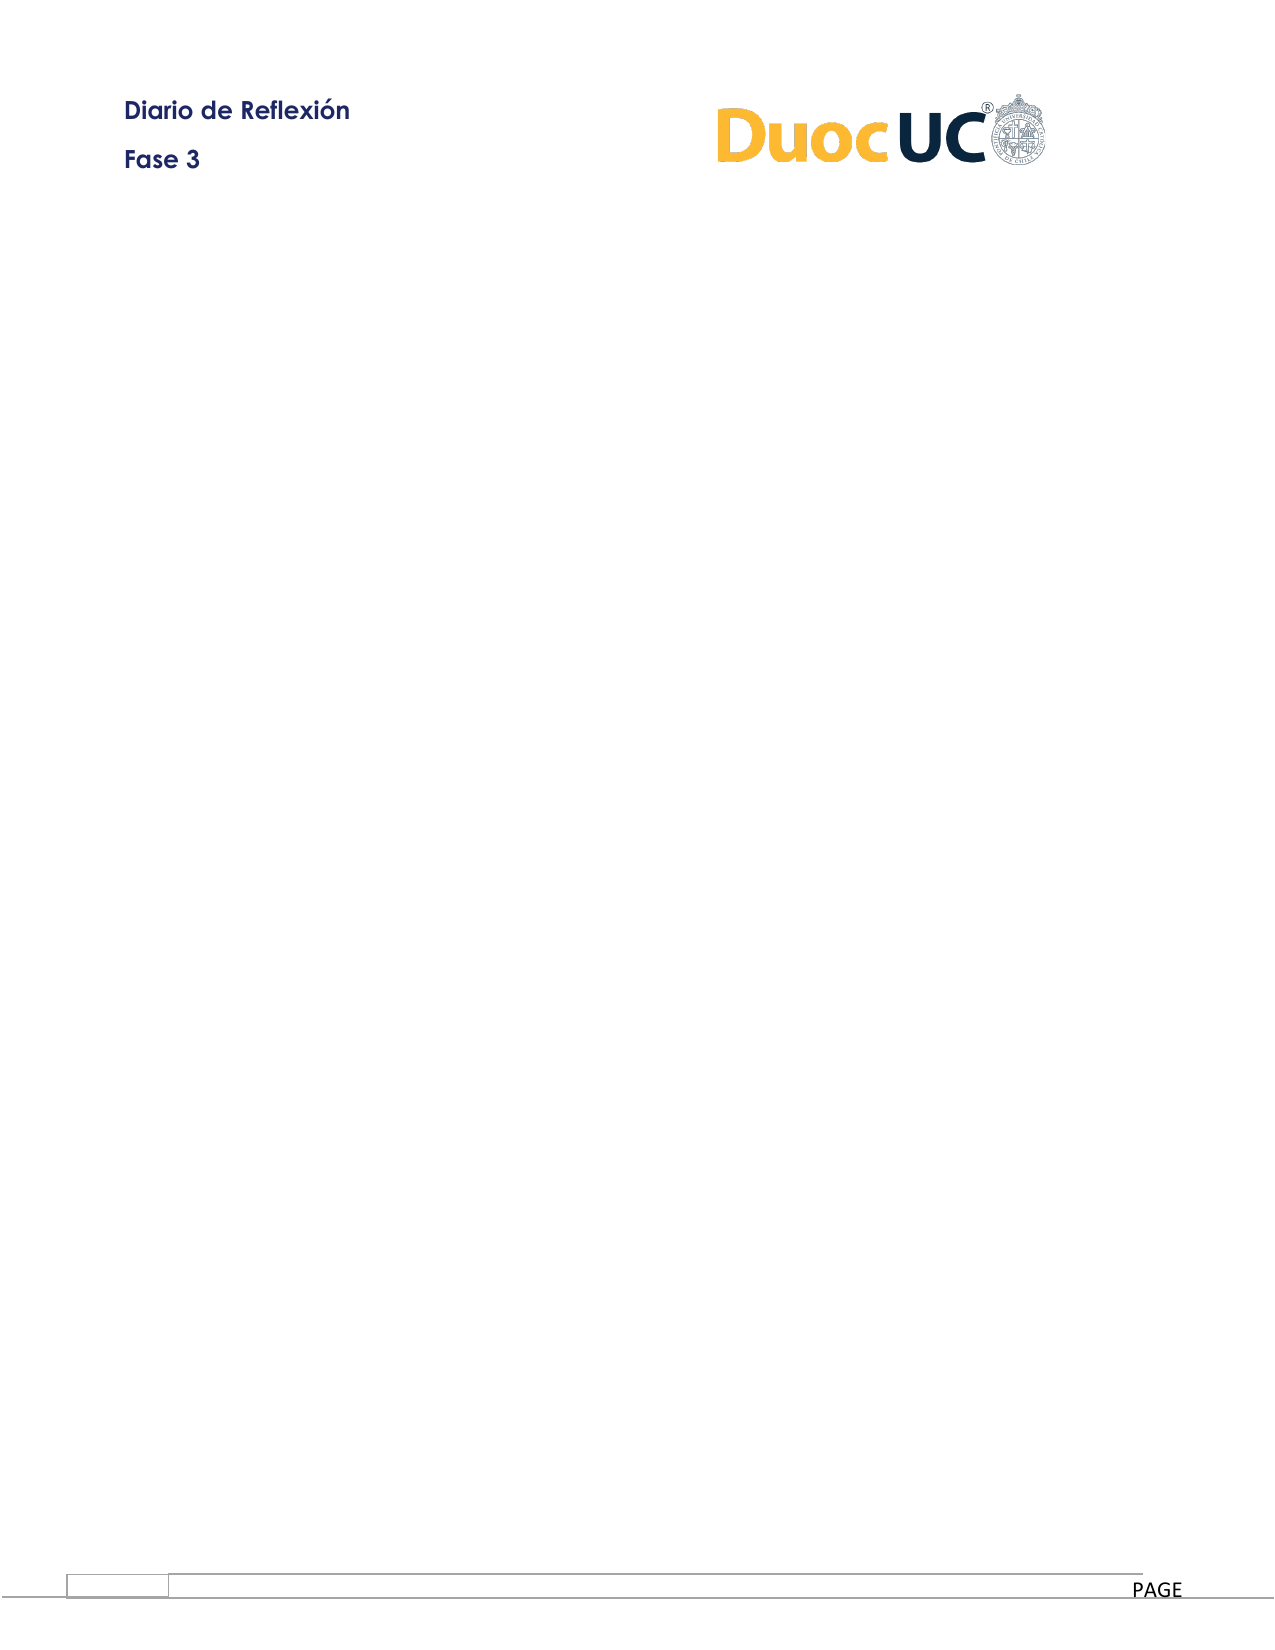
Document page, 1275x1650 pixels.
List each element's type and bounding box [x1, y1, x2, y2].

picture [717, 94, 1046, 165]
